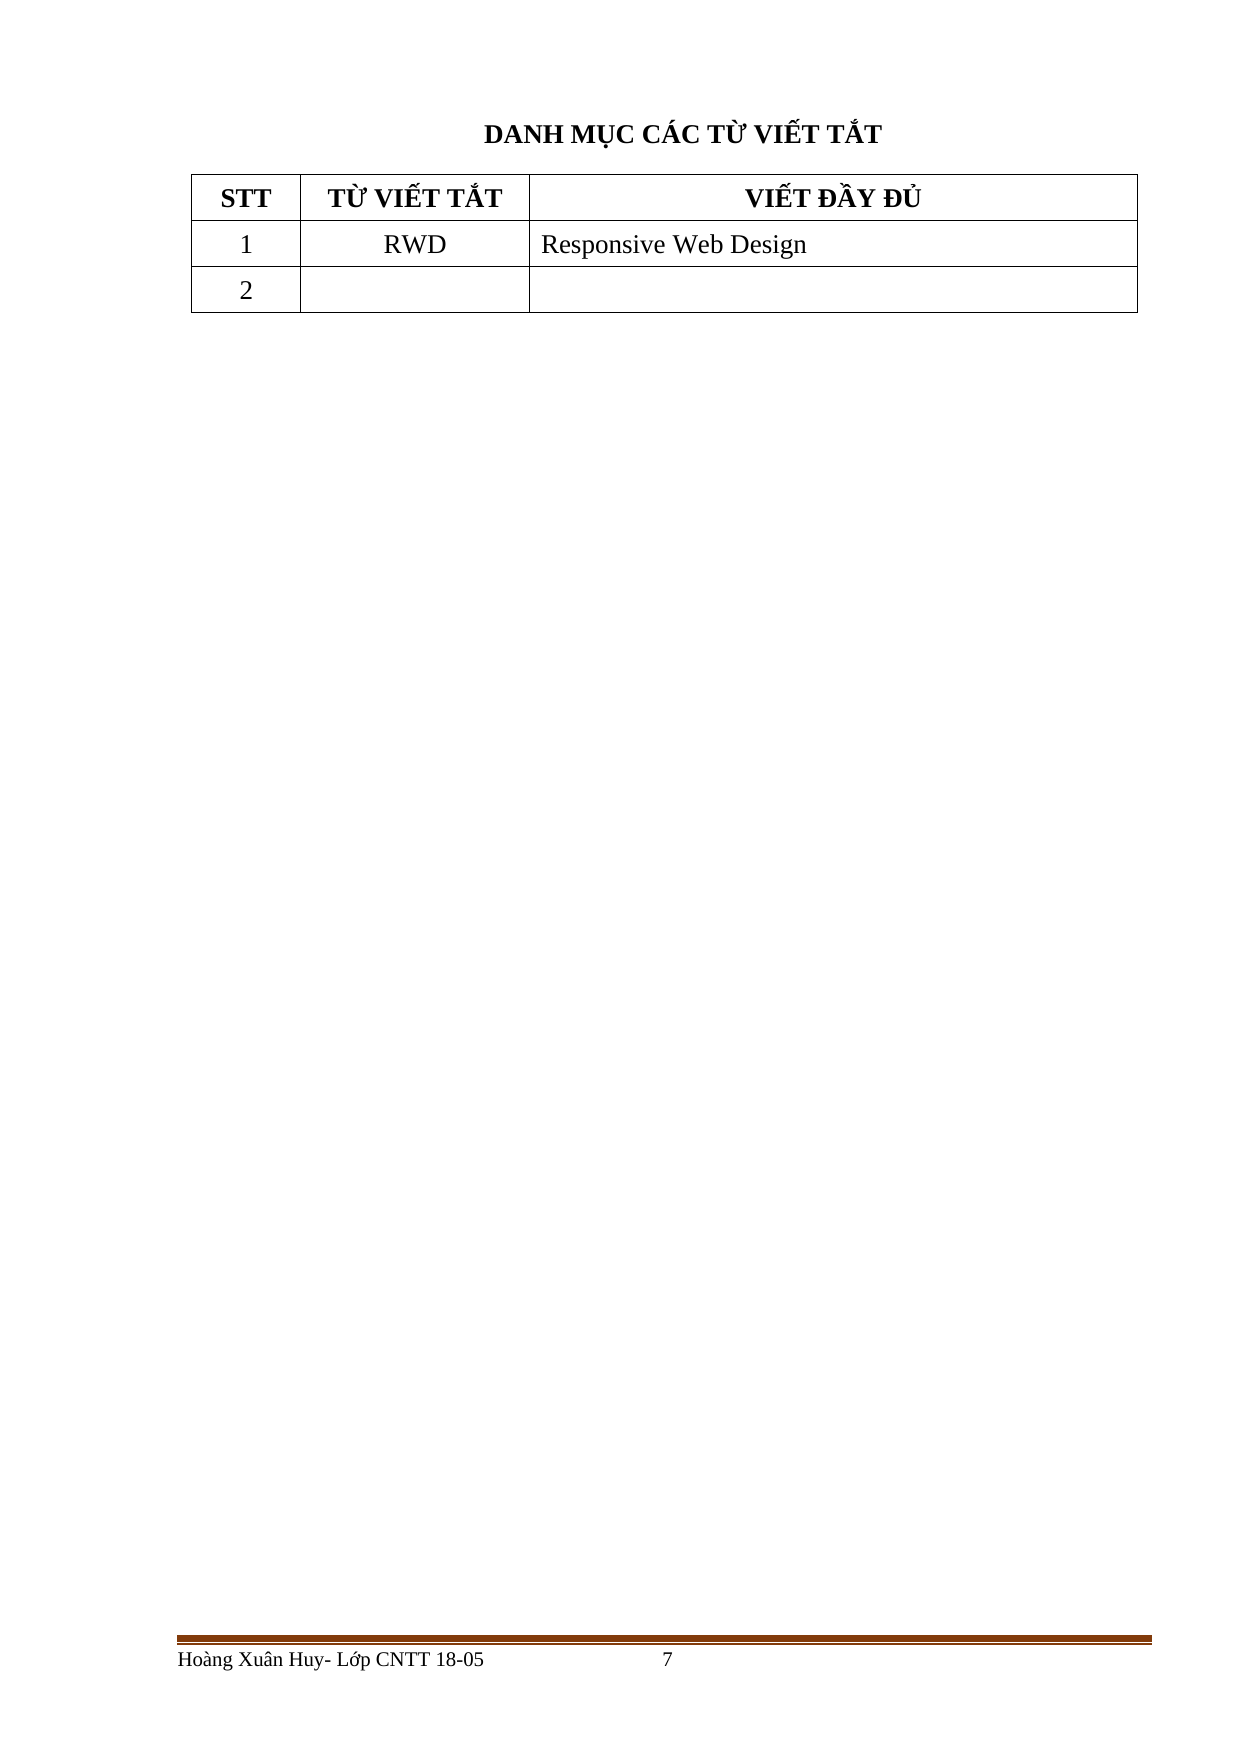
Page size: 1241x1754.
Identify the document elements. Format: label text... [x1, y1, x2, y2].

table_cell 1 [192, 221, 300, 266]
text DANH MỤC CÁC TỪ VIẾT TẮT [177, 118, 1152, 149]
table_cell Responsive Web Design [530, 221, 1137, 266]
table_cell [530, 267, 1137, 312]
table_cell 2 [192, 267, 300, 312]
table_header VIẾT ĐẦY ĐỦ [530, 175, 1137, 220]
table_header STT [192, 175, 300, 220]
table_cell [301, 267, 529, 312]
table_cell RWD [301, 221, 529, 266]
table_header TỪ VIẾT TẮT [301, 175, 529, 220]
